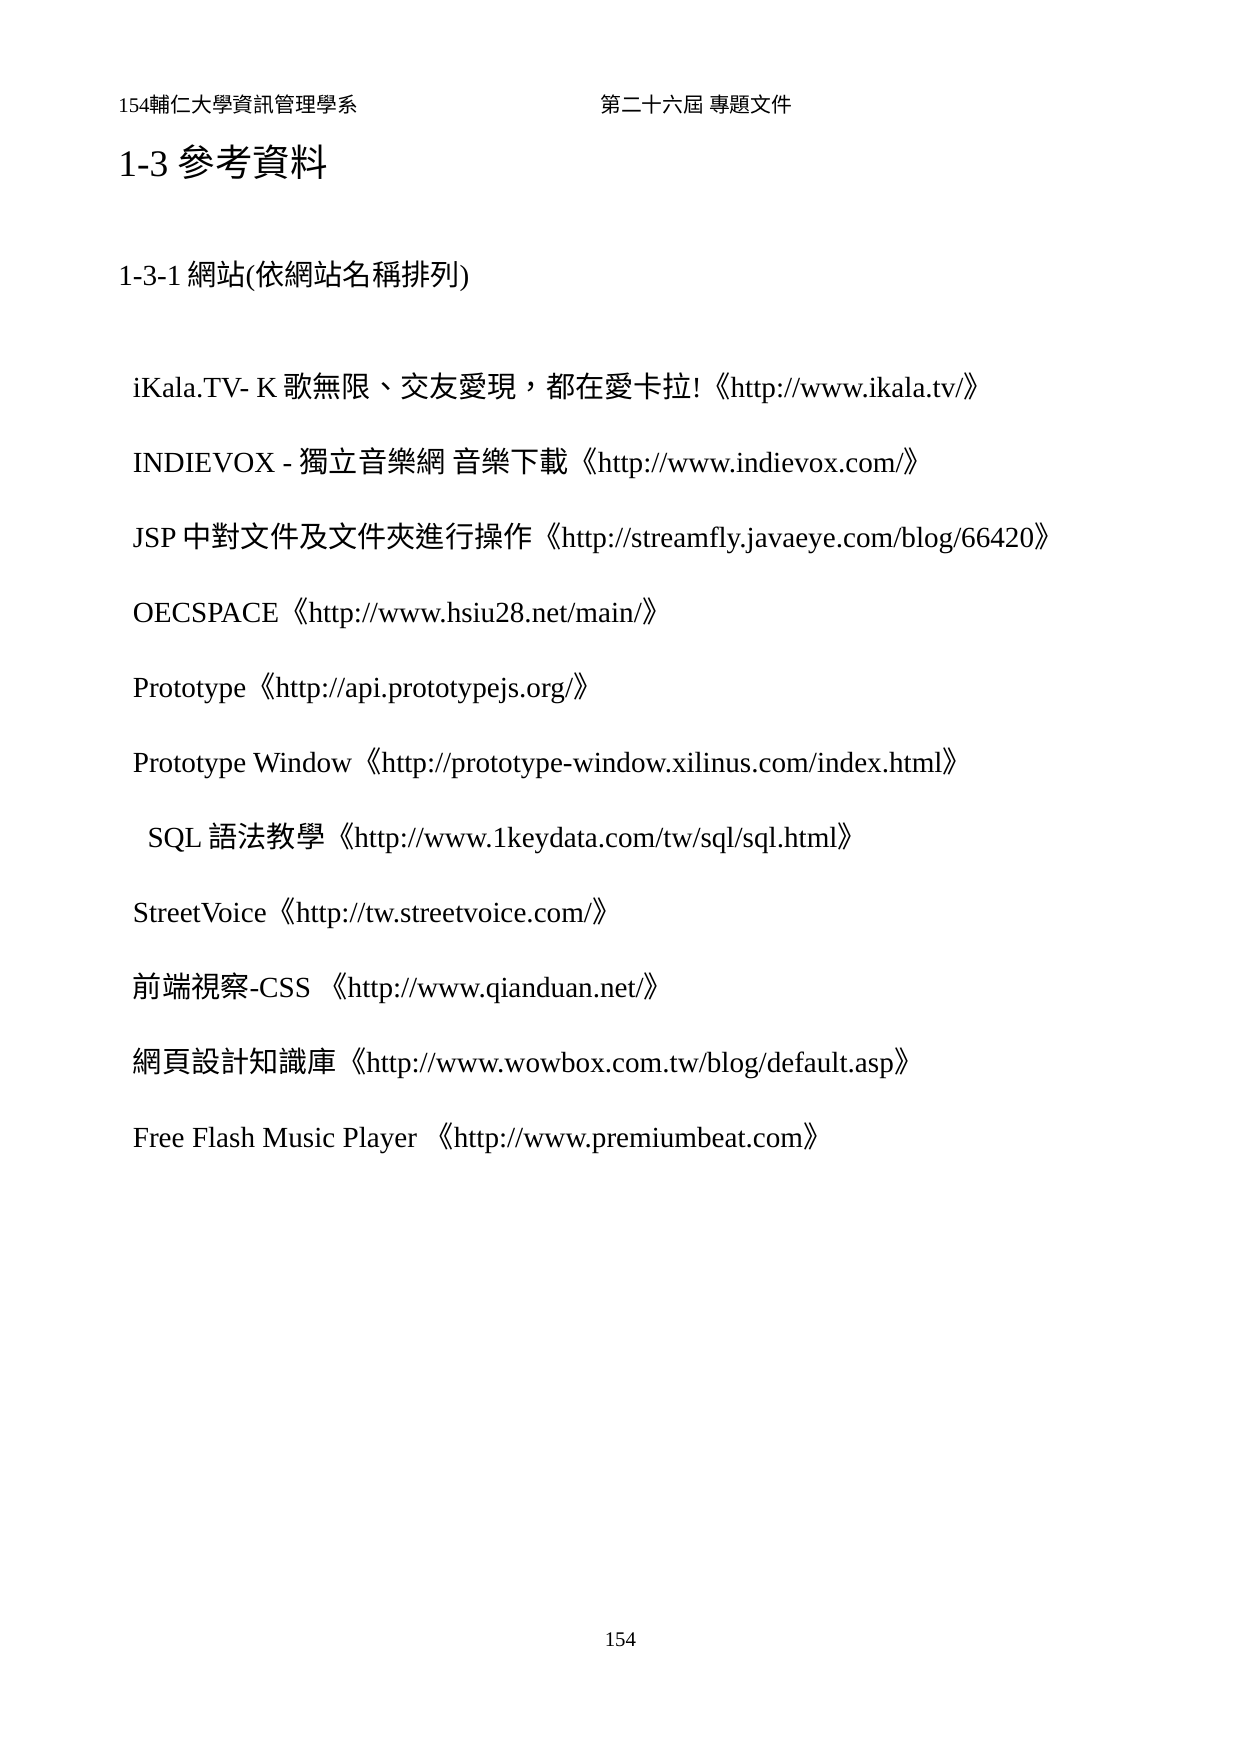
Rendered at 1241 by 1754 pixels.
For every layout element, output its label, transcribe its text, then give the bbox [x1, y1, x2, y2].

text 1-3 參考資料 [118, 123, 1122, 198]
text INDIEVOX - 獨立音樂網 音樂下載《http://www.indievox.com/》 [118, 423, 1122, 498]
text 網站(依網站名稱排列) [118, 235, 1122, 310]
text Prototype Window《http://prototype-window.xilinus.com/index.html》 [118, 723, 1122, 798]
text StreetVoice《http://tw.streetvoice.com/》 [118, 873, 1122, 948]
text iKala.TV- K歌無限、交友愛現，都在愛卡拉!《http://www.ikala.tv/》 [118, 348, 1122, 423]
text Free Flash Music Player 《http://www.premiumbeat.com》 [118, 1098, 1122, 1173]
text SQL語法教學《http://www.1keydata.com/tw/sql/sql.html》 [118, 798, 1122, 873]
text JSP中對文件及文件夾進行操作《http://streamfly.javaeye.com/blog/66420》 [118, 498, 1122, 573]
text OECSPACE《http://www.hsiu28.net/main/》 [118, 573, 1122, 648]
text 網頁設計知識庫《http://www.wowbox.com.tw/blog/default.asp》 [118, 1023, 1122, 1098]
text 前端視察-CSS 《http://www.qianduan.net/》 [118, 948, 1122, 1023]
text Prototype《http://api.prototypejs.org/》 [118, 648, 1122, 723]
